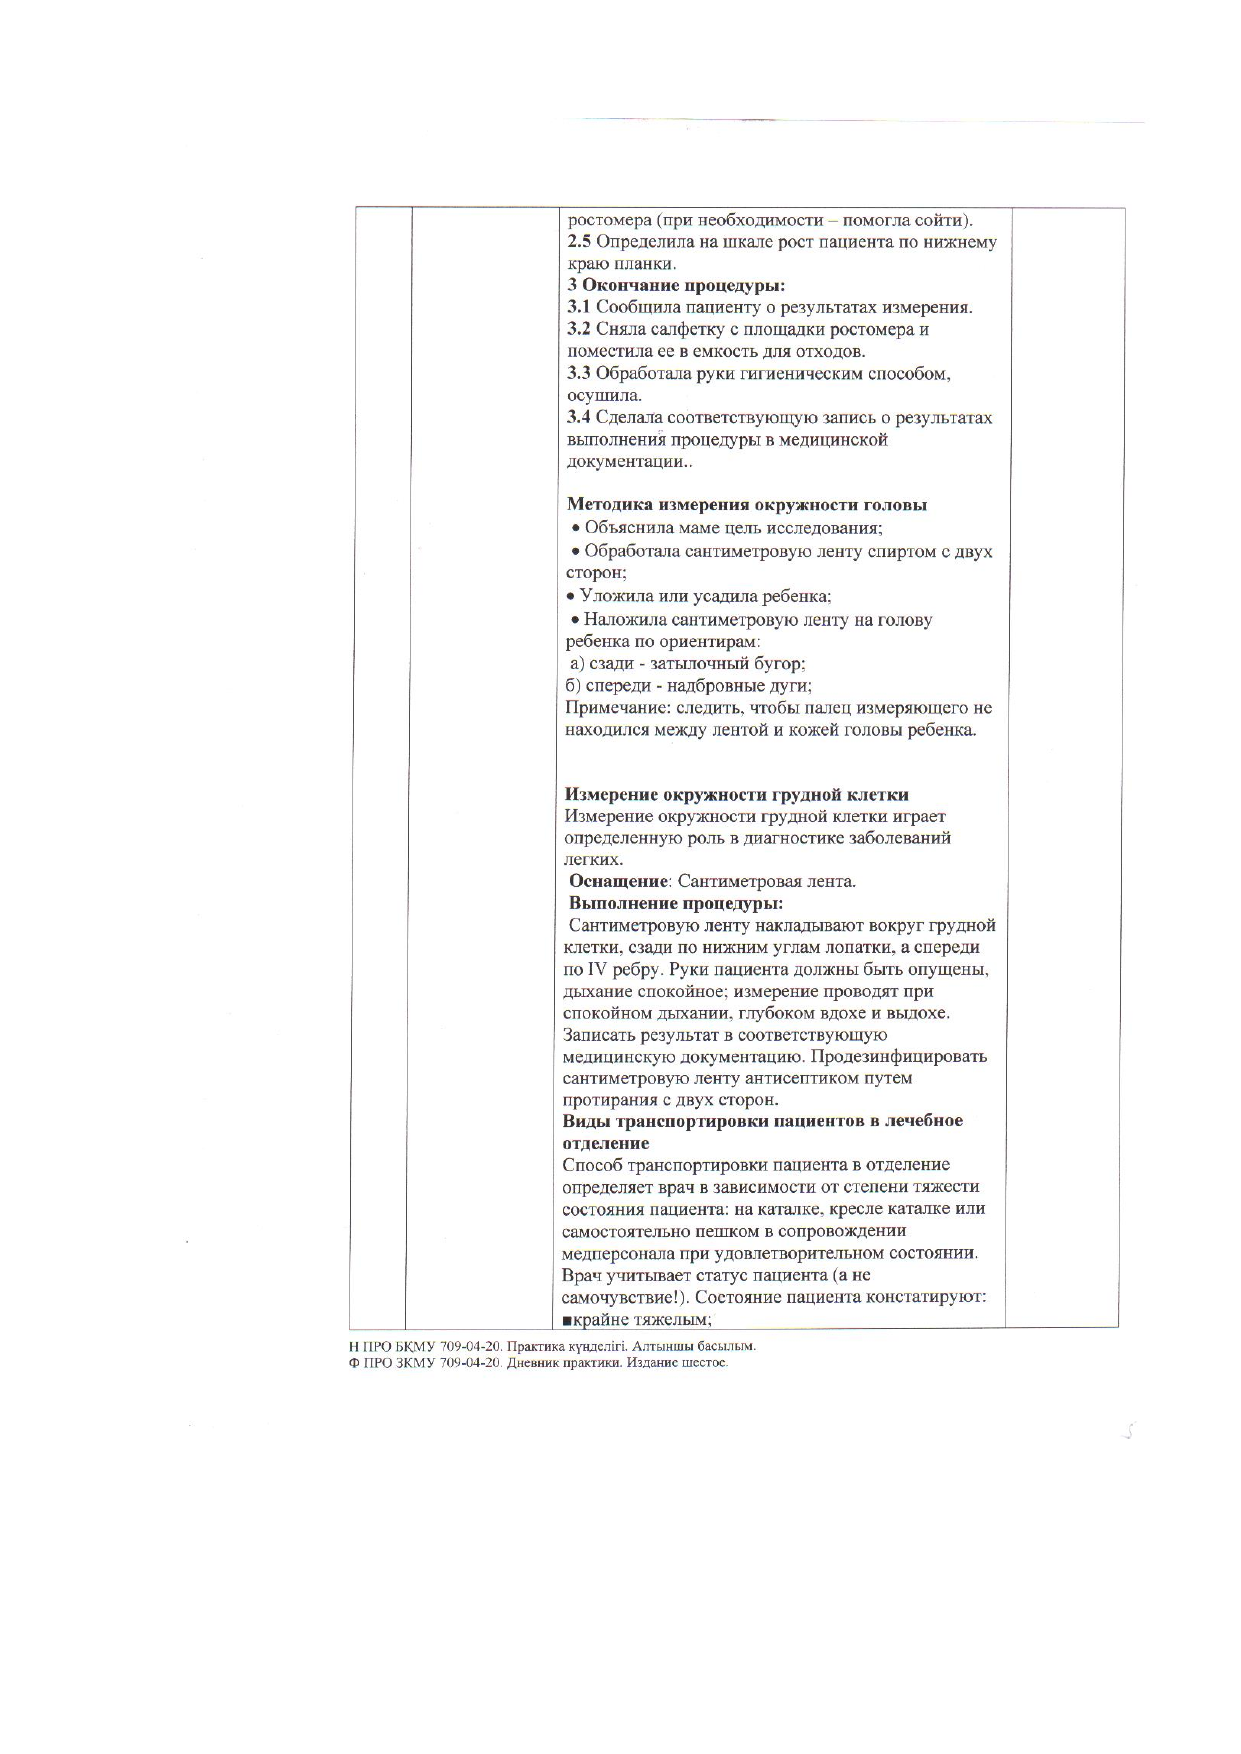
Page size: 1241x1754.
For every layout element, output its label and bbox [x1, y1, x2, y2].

picture [177, 118, 1152, 1459]
